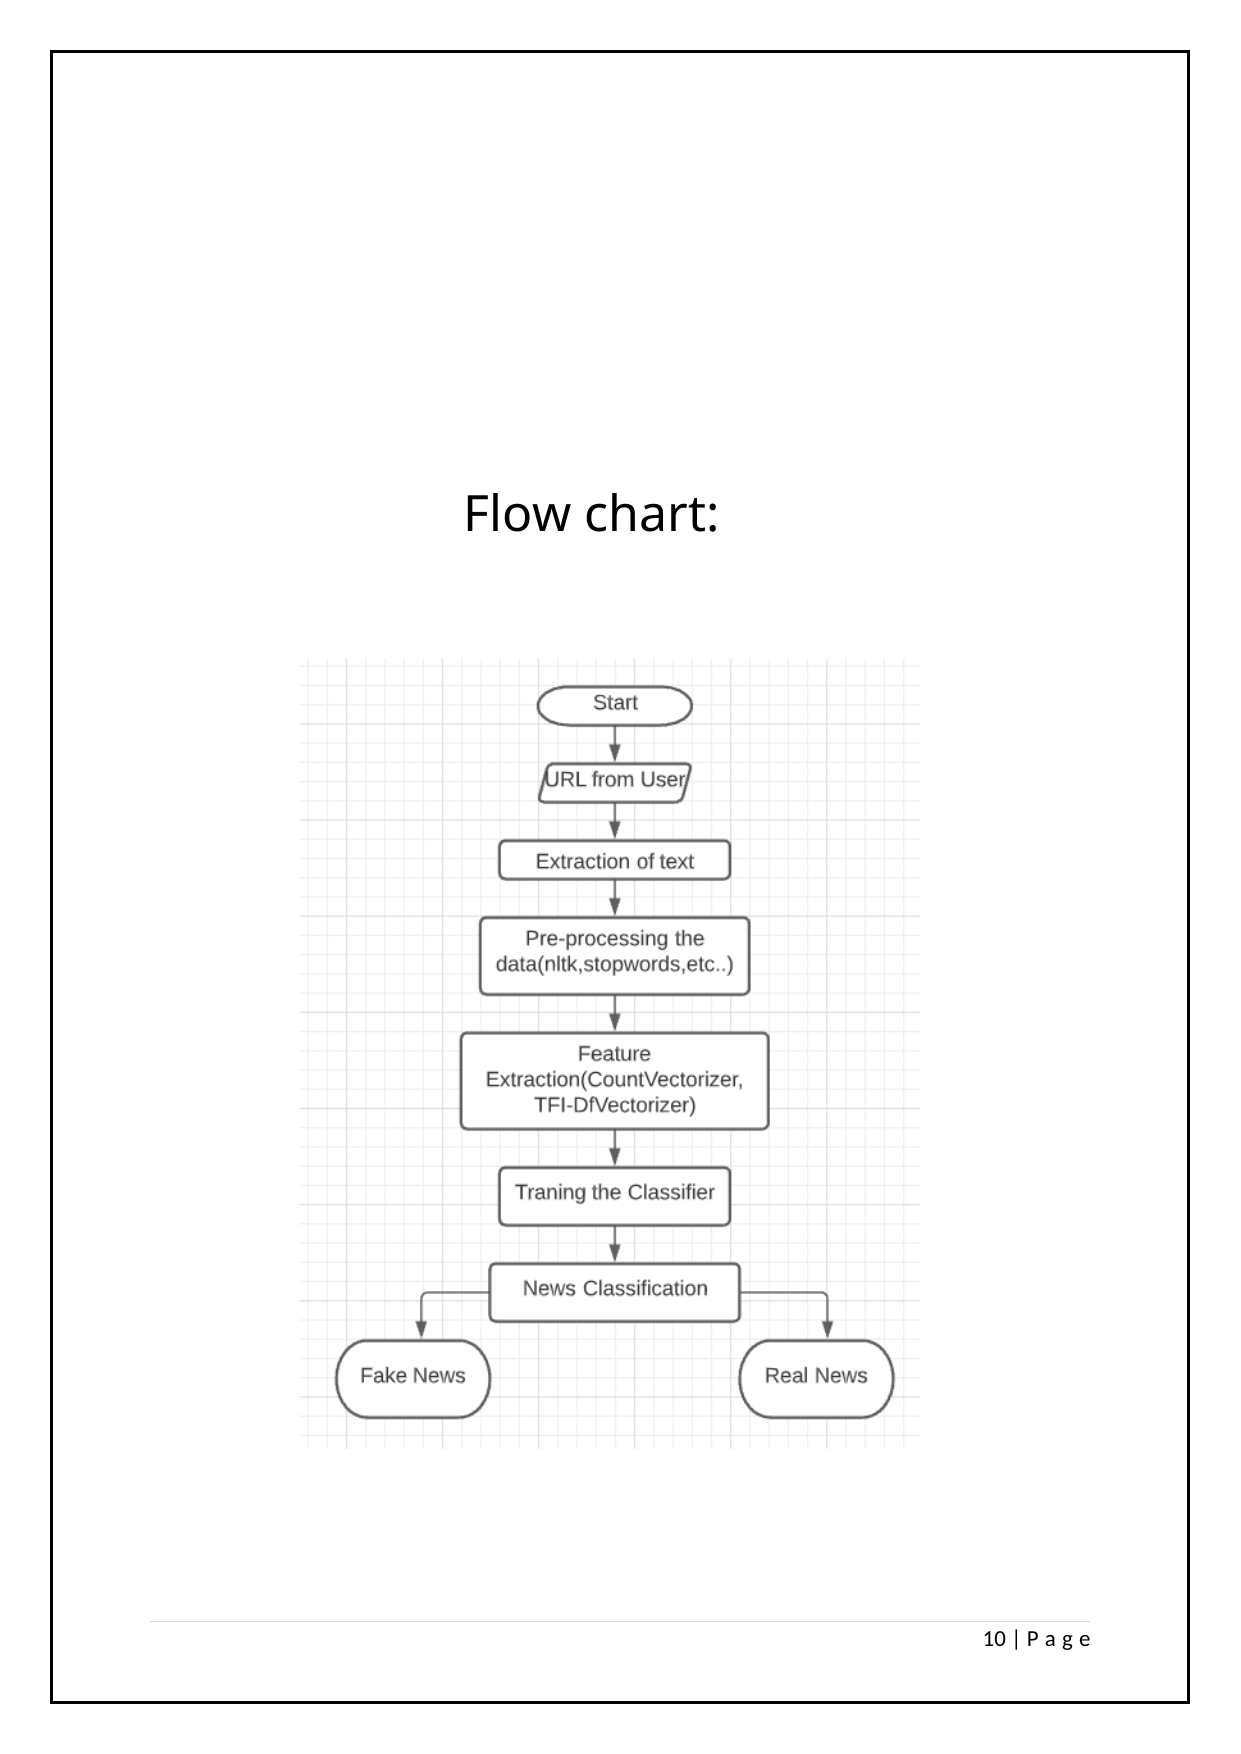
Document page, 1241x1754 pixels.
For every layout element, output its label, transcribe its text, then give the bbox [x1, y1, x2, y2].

picture [300, 658, 921, 1449]
text Flow chart: [450, 478, 1090, 546]
